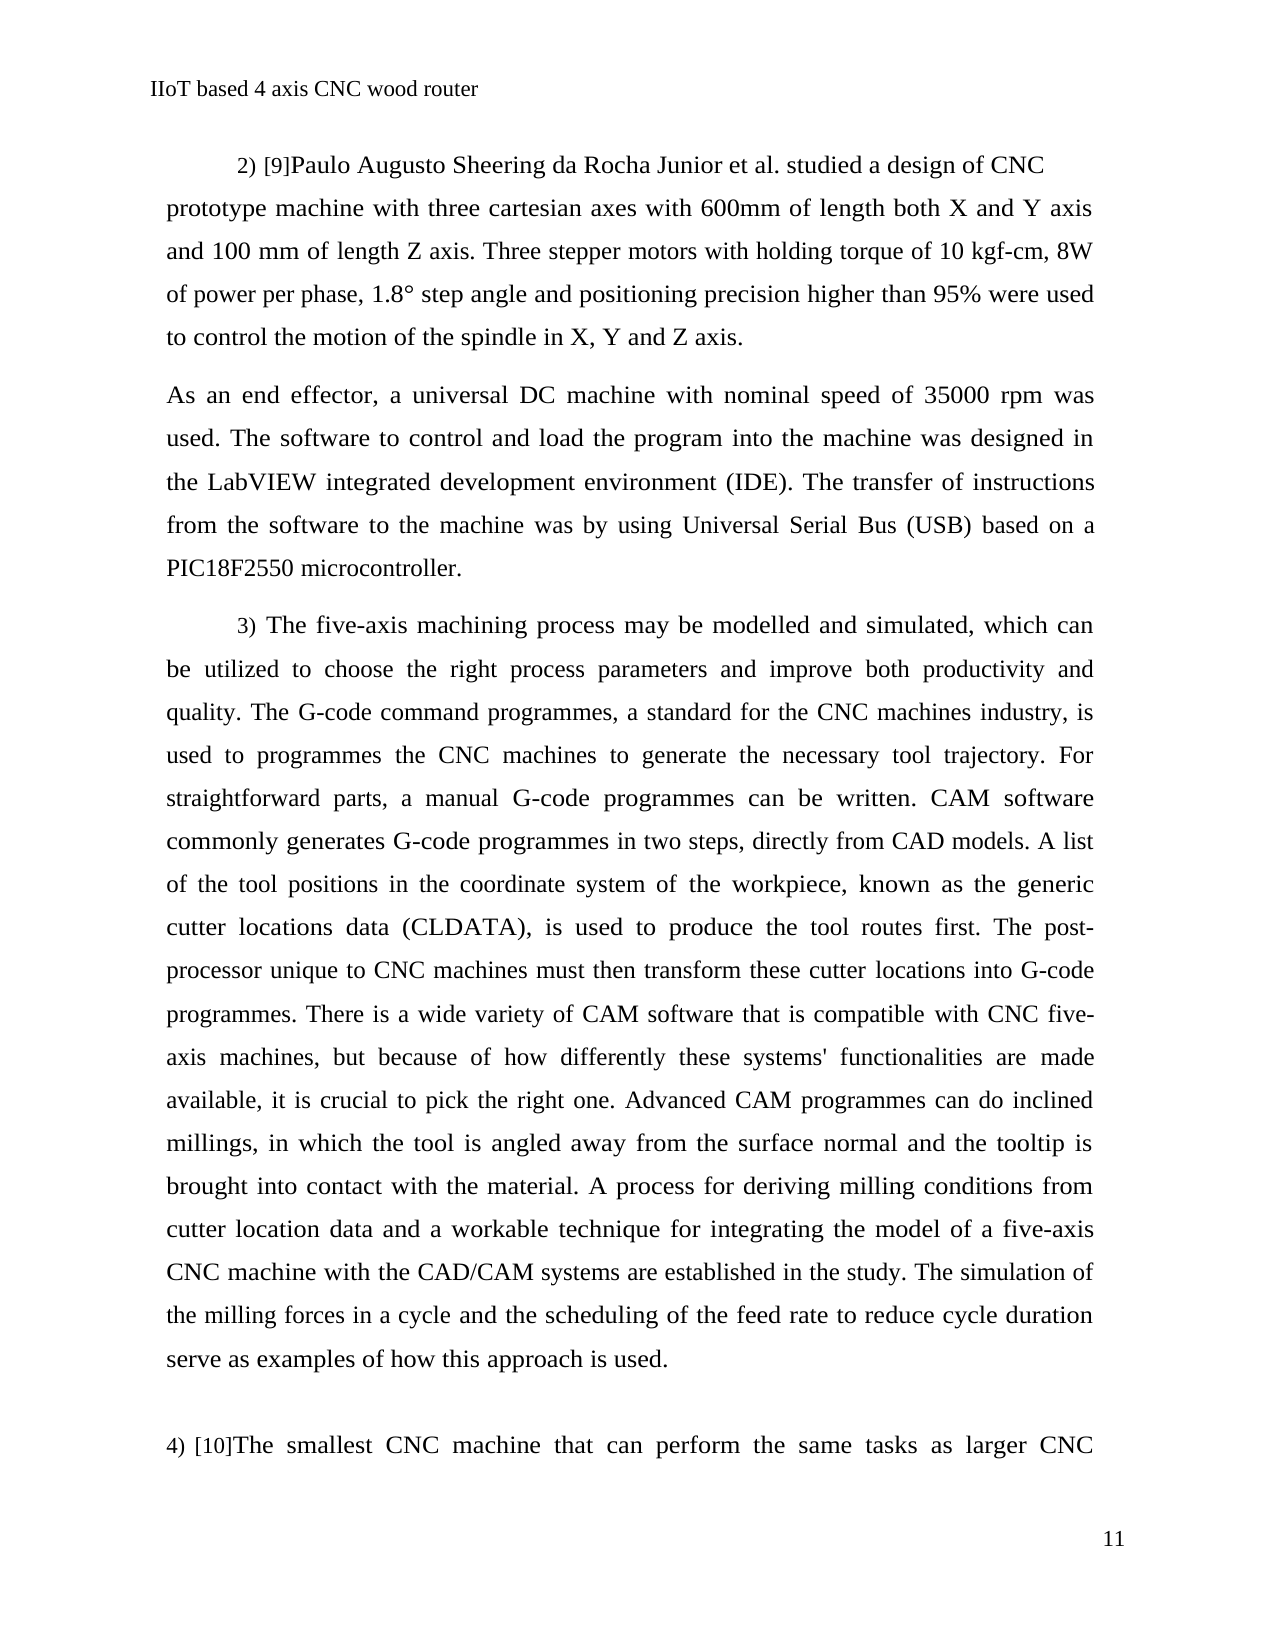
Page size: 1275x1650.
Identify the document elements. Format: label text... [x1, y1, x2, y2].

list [166, 1430, 1094, 1459]
list Paulo Augusto Sheering da Rocha Junior et al. studied a design of CNC [166, 150, 1094, 179]
text As an end effector, a universal DC machine with nominal speed of 35000 rpm was used. The software to control and load the program into the machine was designed in the LabVIEW integrated development environment (IDE). The transfer of instructions from the software to the machine was by using Universal Serial Bus (USB) based on a PIC18F2550 microcontroller. [166, 380, 1094, 582]
text prototype machine with three cartesian axes with 600mm of length both X and Y axis and 100 mm of length Z axis. Three stepper motors with holding torque of 10 kgf-cm, 8W of power per phase, 1.8° step angle and positioning precision higher than 95% were used to control the motion of the spindle in X, Y and Z axis. [166, 193, 1094, 351]
list The five-axis machining process may be modelled and simulated, which can be utilized to choose the right process parameters and improve both productivity and quality. The G-code command programmes, a standard for the CNC machines industry, is used to programmes the CNC machines to generate the necessary tool trajectory. For straightforward parts, a manual G-code programmes can be written. CAM software commonly generates G-code programmes in two steps, directly from CAD models. A list of the tool positions in the coordinate system of the workpiece, known as the generic cutter locations data (CLDATA), is used to produce the tool routes first. The post-processor unique to CNC machines must then transform these cutter locations into G-code programmes. There is a wide variety of CAM software that is compatible with CNC five-axis machines, but because of how differently these systems' functionalities are made available, it is crucial to pick the right one. Advanced CAM programmes can do inclined millings, in which the tool is angled away from the surface normal and the tooltip is brought into contact with the material. A process for deriving milling conditions from cutter location data and a workable technique for integrating the model of a five-axis CNC machine with the CAD/CAM systems are established in the study. The simulation of the milling forces in a cycle and the scheduling of the feed rate to reduce cycle duration serve as examples of how this approach is used. [166, 611, 1094, 1372]
